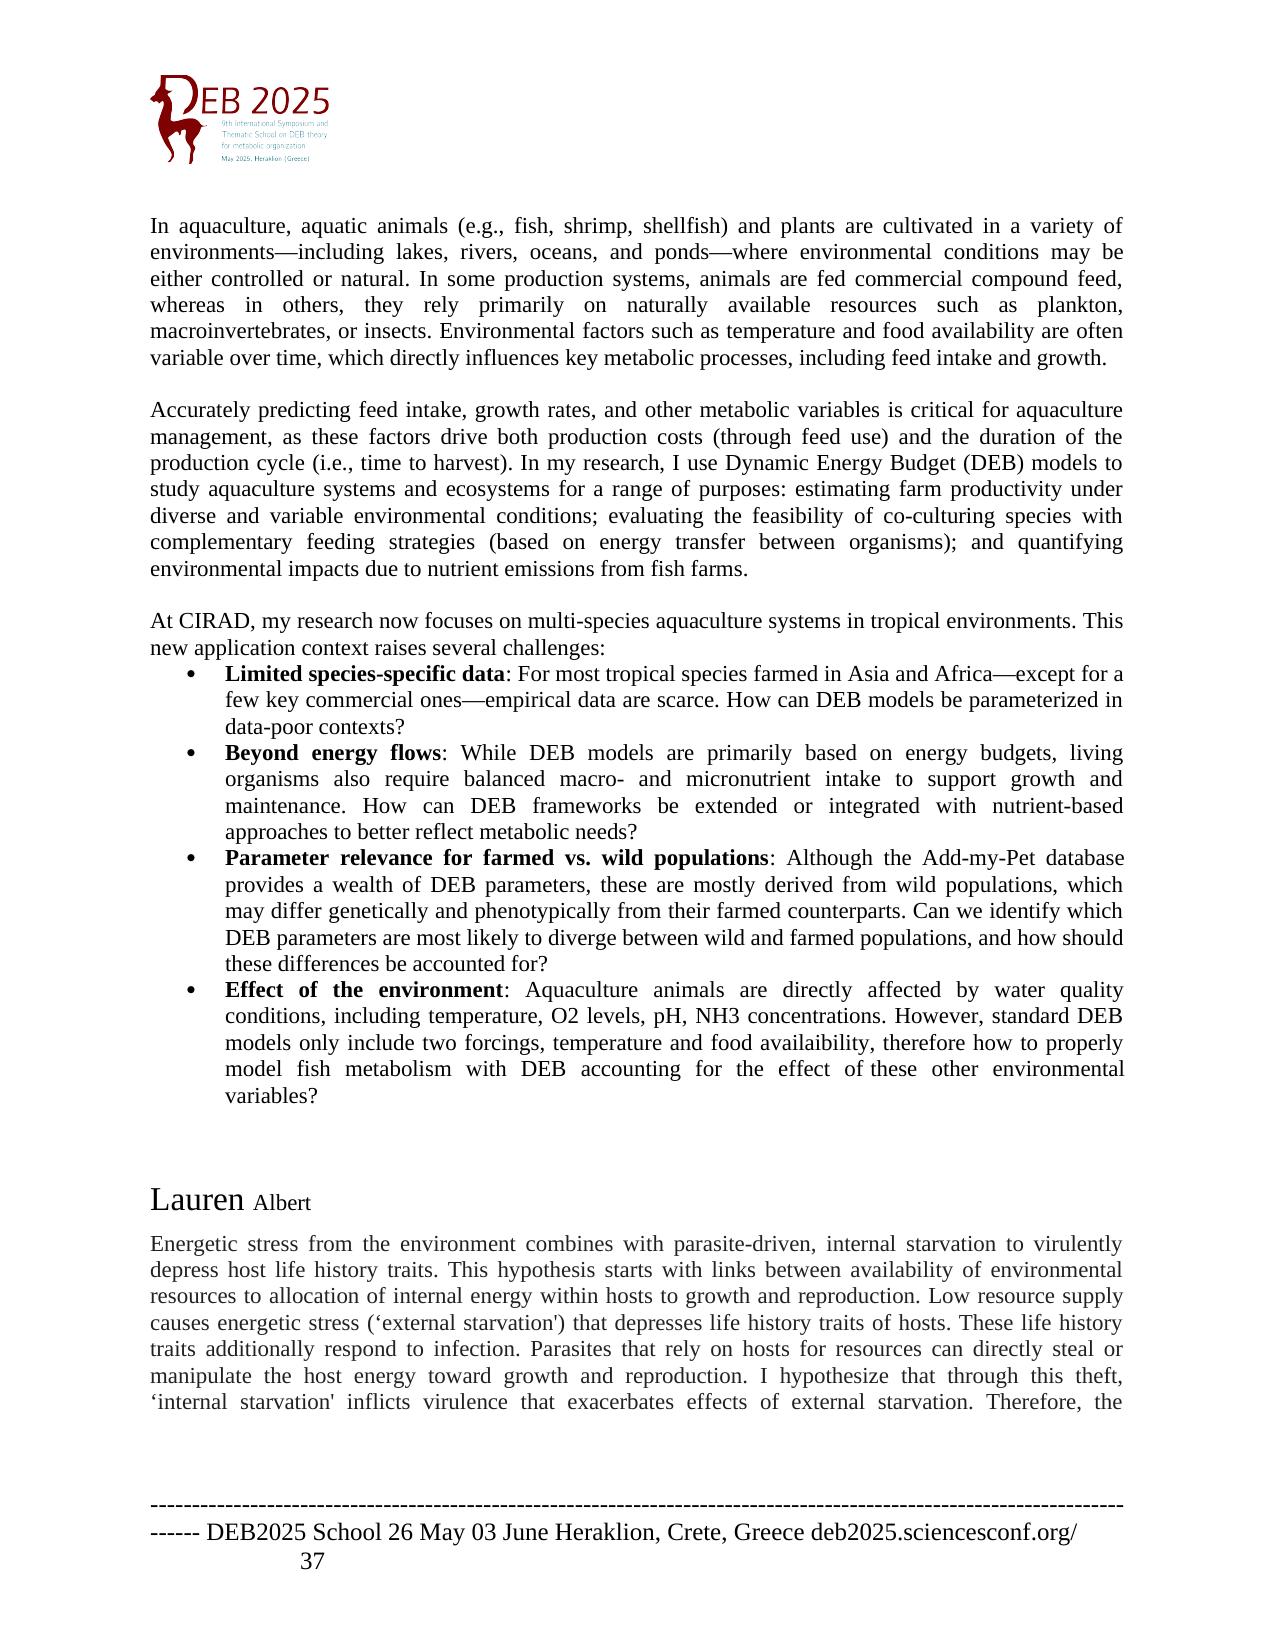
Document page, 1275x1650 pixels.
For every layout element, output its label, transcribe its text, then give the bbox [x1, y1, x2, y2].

picture [150, 75, 329, 164]
text In aquaculture, aquatic animals (e.g., fish, shrimp, shellfish) and plants are cultivated in a variety of environments—including lakes, rivers, oceans, and ponds—where environmental conditions may be either controlled or natural. In some production systems, animals are fed commercial compound feed, whereas in others, they rely primarily on naturally available resources such as plankton, macroinvertebrates, or insects. Environmental factors such as temperature and food availability are often variable over time, which directly influences key metabolic processes, including feed intake and growth. [150, 212, 1125, 370]
list Effect of the environment: Aquaculture animals are directly affected by water quality conditions, including temperature, O2 levels, pH, NH3 concentrations. However, standard DEB models only include two forcings, temperature and food availaibility, therefore how to properly model fish metabolism with DEB accounting for the effect of these other environmental variables? [187, 976, 1125, 1108]
subtitle Lauren Albert [150, 1179, 1125, 1217]
list Limited species-specific data: For most tropical species farmed in Asia and Africa—except for a few key commercial ones—empirical data are scarce. How can DEB models be parameterized in data-poor contexts? [187, 660, 1125, 739]
list Beyond energy flows: While DEB models are primarily based on energy budgets, living organisms also require balanced macro- and micronutrient intake to support growth and maintenance. How can DEB frameworks be extended or integrated with nutrient-based approaches to better reflect metabolic needs? [187, 739, 1125, 844]
text At CIRAD, my research now focuses on multi-species aquaculture systems in tropical environments. This new application context raises several challenges: [150, 607, 1125, 660]
text Accurately predicting feed intake, growth rates, and other metabolic variables is critical for aquaculture management, as these factors drive both production costs (through feed use) and the duration of the production cycle (i.e., time to harvest). In my research, I use Dynamic Energy Budget (DEB) models to study aquaculture systems and ecosystems for a range of purposes: estimating farm productivity under diverse and variable environmental conditions; evaluating the feasibility of co-culturing species with complementary feeding strategies (based on energy transfer between organisms); and quantifying environmental impacts due to nutrient emissions from fish farms. [150, 396, 1125, 581]
list Parameter relevance for farmed vs. wild populations: Although the Add-my-Pet database provides a wealth of DEB parameters, these are mostly derived from wild populations, which may differ genetically and phenotypically from their farmed counterparts. Can we identify which DEB parameters are most likely to diverge between wild and farmed populations, and how should these differences be accounted for? [187, 844, 1125, 976]
